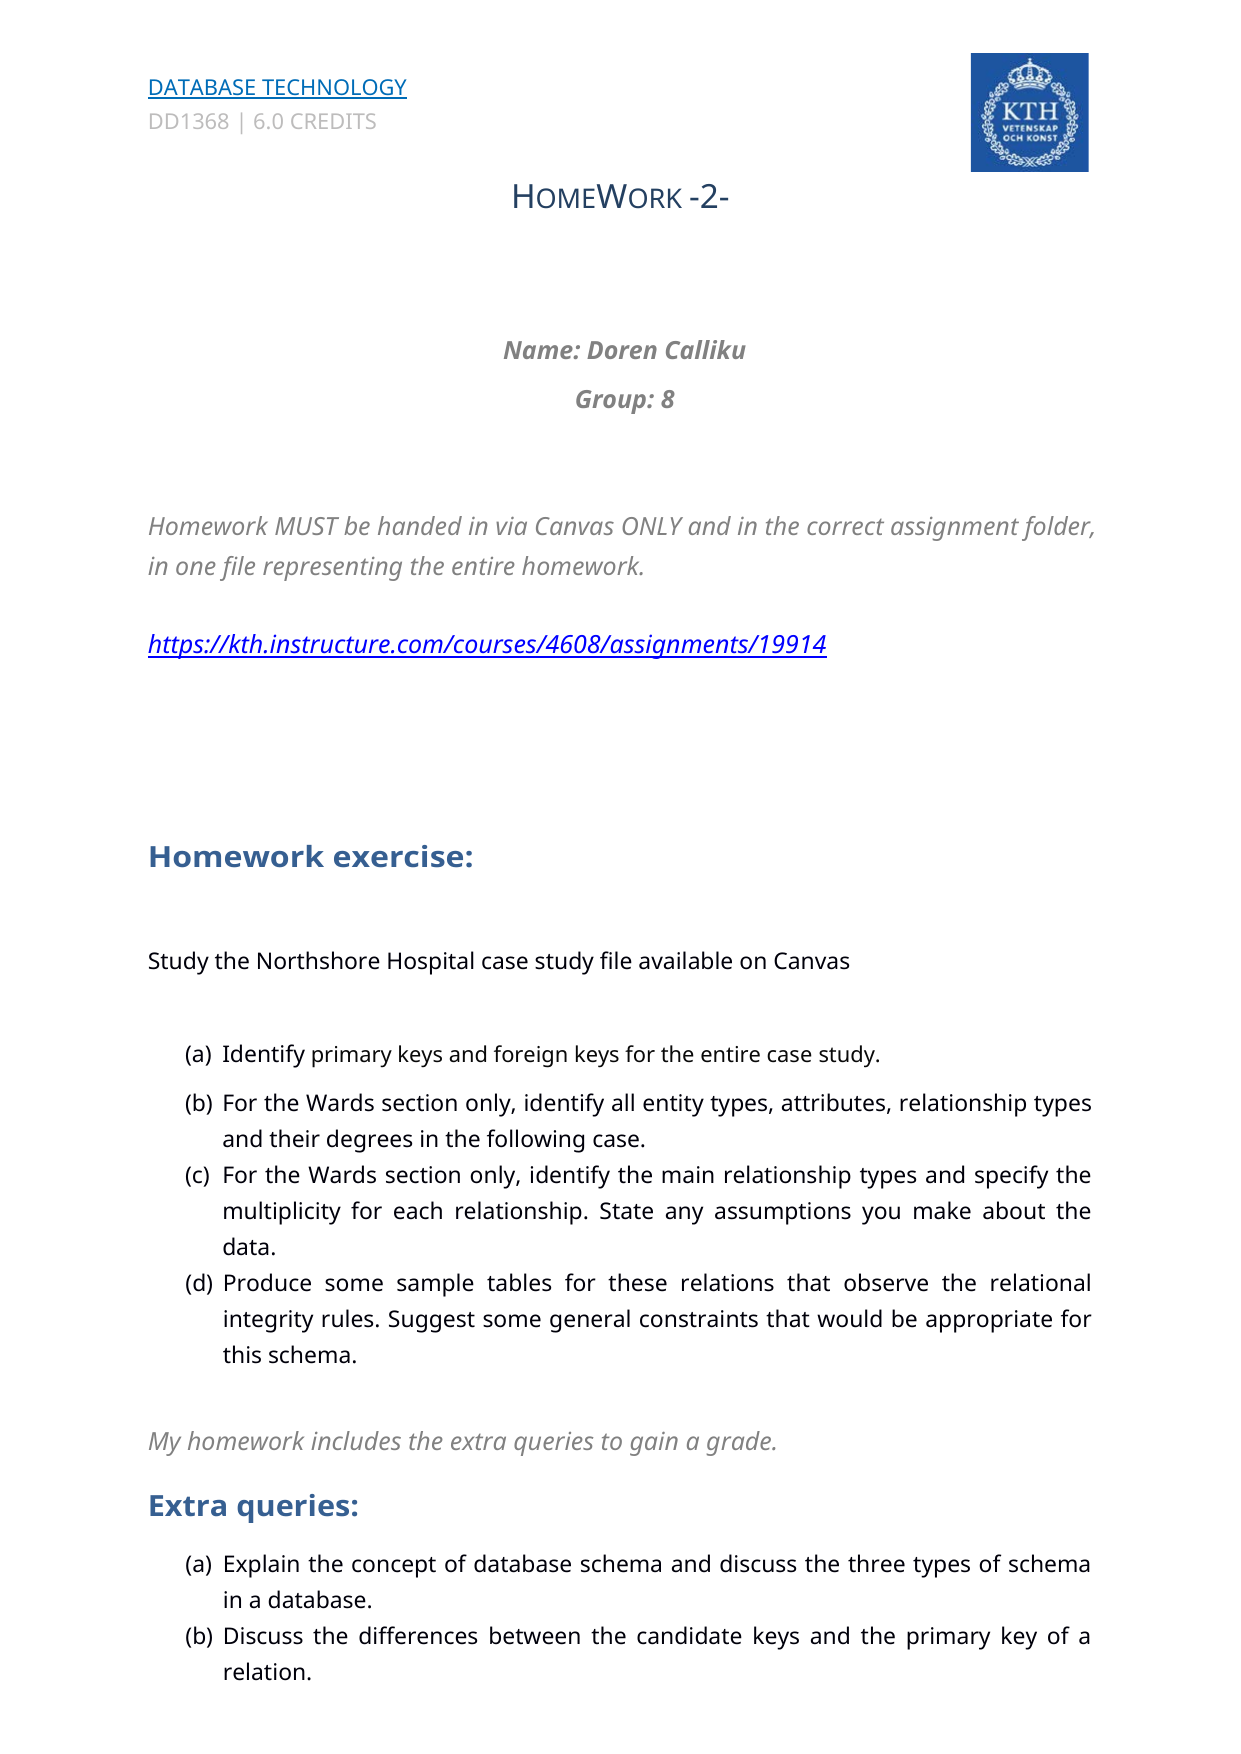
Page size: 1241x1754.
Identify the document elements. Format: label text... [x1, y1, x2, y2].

list Explain the concept of database schema and discuss the three types of schema in a database. [185, 1548, 1093, 1615]
text My homework includes the extra queries to gain a grade. [148, 1424, 1101, 1458]
text DATABASE TECHNOLOGY DD1368 | 6.0 CREDITS [148, 72, 425, 136]
text Name: Doren Calliku [148, 333, 1101, 367]
list Produce some sample tables for these relations that observe the relational integrity rules. Suggest some general constraints that would be appropriate for this schema. [185, 1267, 1093, 1370]
list For the Wards section only, identify all entity types, attributes, relationship types and their degrees in the following case. [185, 1087, 1093, 1154]
list Identify primary keys and foreign keys for the entire case study. [185, 1038, 1105, 1069]
text https://kth.instructure.com/courses/4608/assignments/19914 [148, 627, 1105, 661]
list For the Wards section only, identify the main relationship types and specify the multiplicity for each relationship. State any assumptions you make about the data. [185, 1159, 1093, 1262]
text Homework exercise: [148, 836, 1105, 876]
text Group: 8 [148, 382, 1101, 416]
text HOMEWORK -2- [509, 173, 731, 219]
picture [970, 53, 1089, 172]
text Homework MUST be handed in via Canvas ONLY and in the correct assignment folder, in one file representing the entire homework. [148, 509, 1101, 582]
list Discuss the differences between the candidate keys and the primary key of a relation. [185, 1619, 1092, 1687]
subtitle Extra queries: [148, 1485, 1105, 1524]
text Study the Northshore Hospital case study file available on Canvas [148, 945, 1105, 976]
